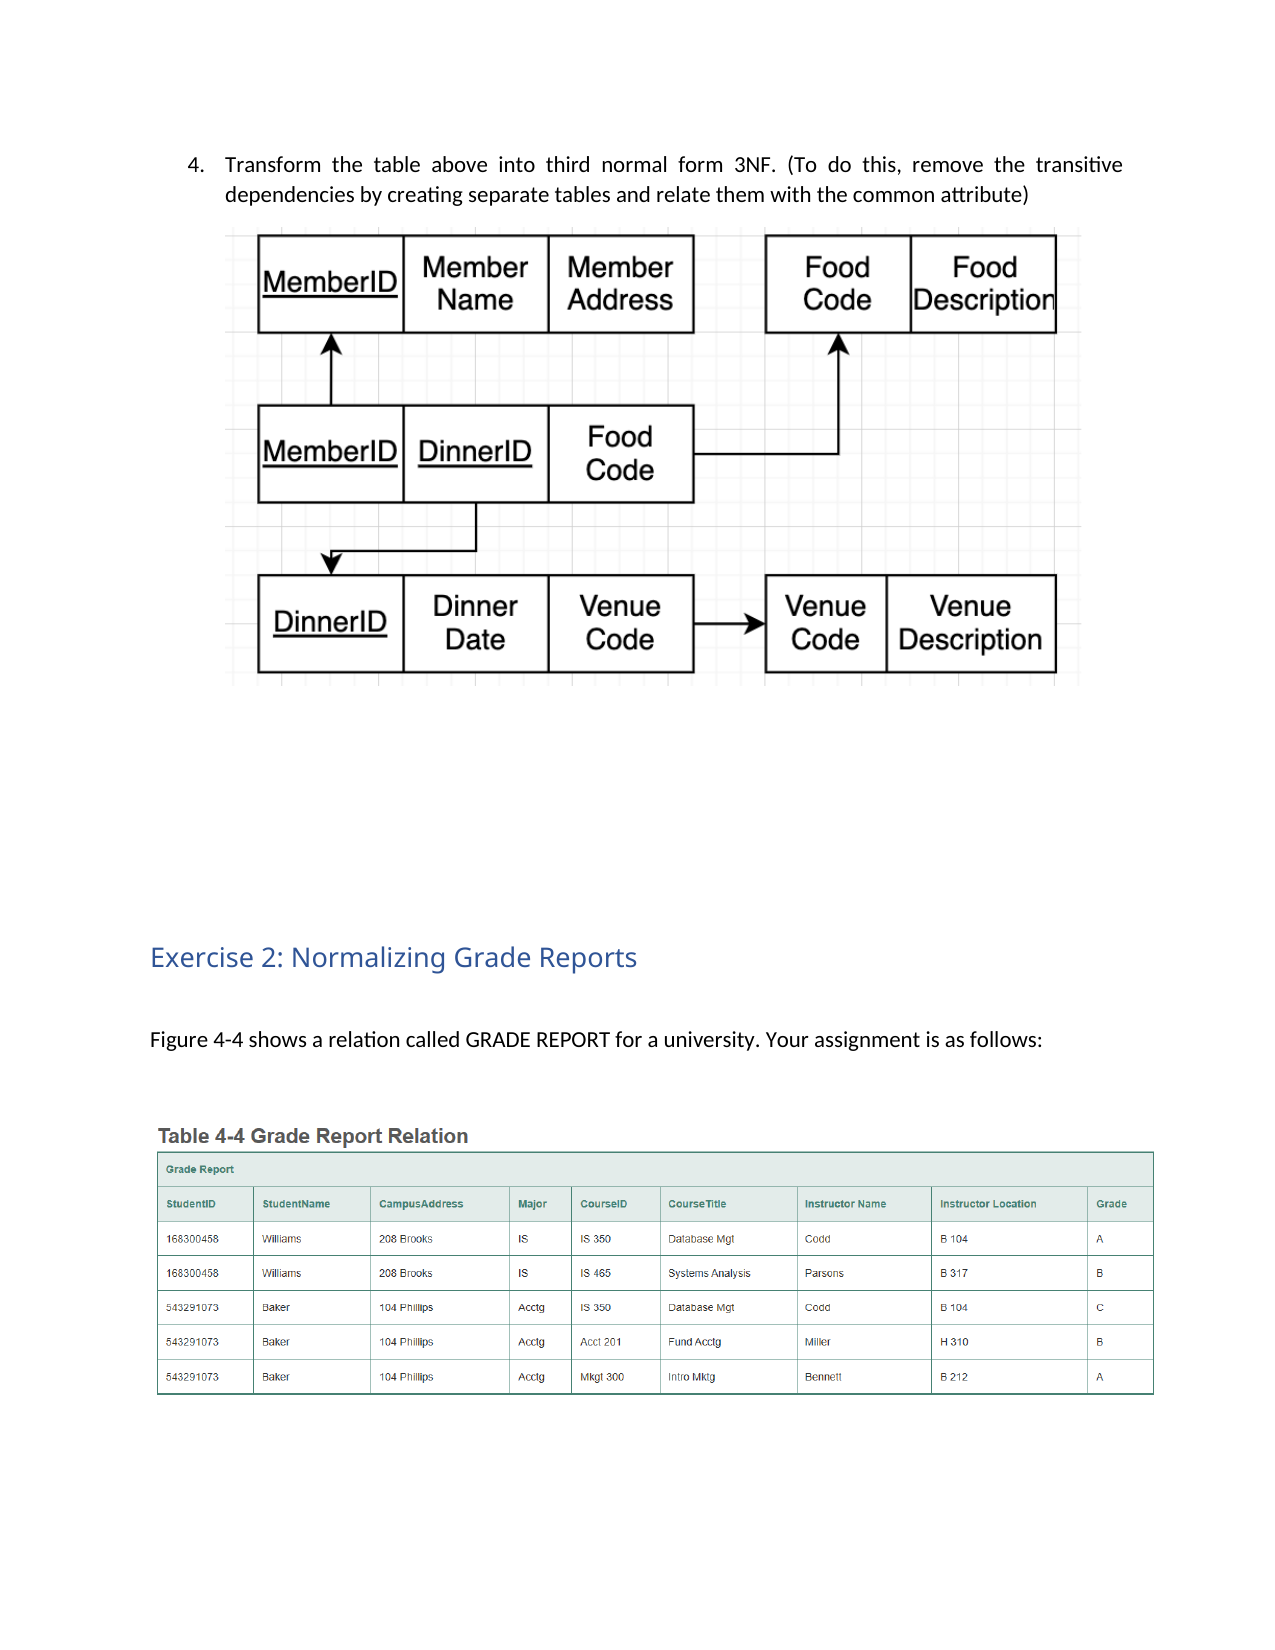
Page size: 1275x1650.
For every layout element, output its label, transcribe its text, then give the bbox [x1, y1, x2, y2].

text Figure 4-4 shows a relation called GRADE REPORT for a university. Your assignment is as follows: [150, 1025, 1125, 1053]
list Transform the table above into third normal form 3NF. (To do this, remove the transitive dependencies by creating separate tables and relate them with the common attribute) [187, 150, 1125, 208]
subtitle Exercise 2: Normalizing Grade Reports [150, 939, 1125, 976]
picture [225, 227, 1082, 686]
picture [150, 1119, 1157, 1398]
